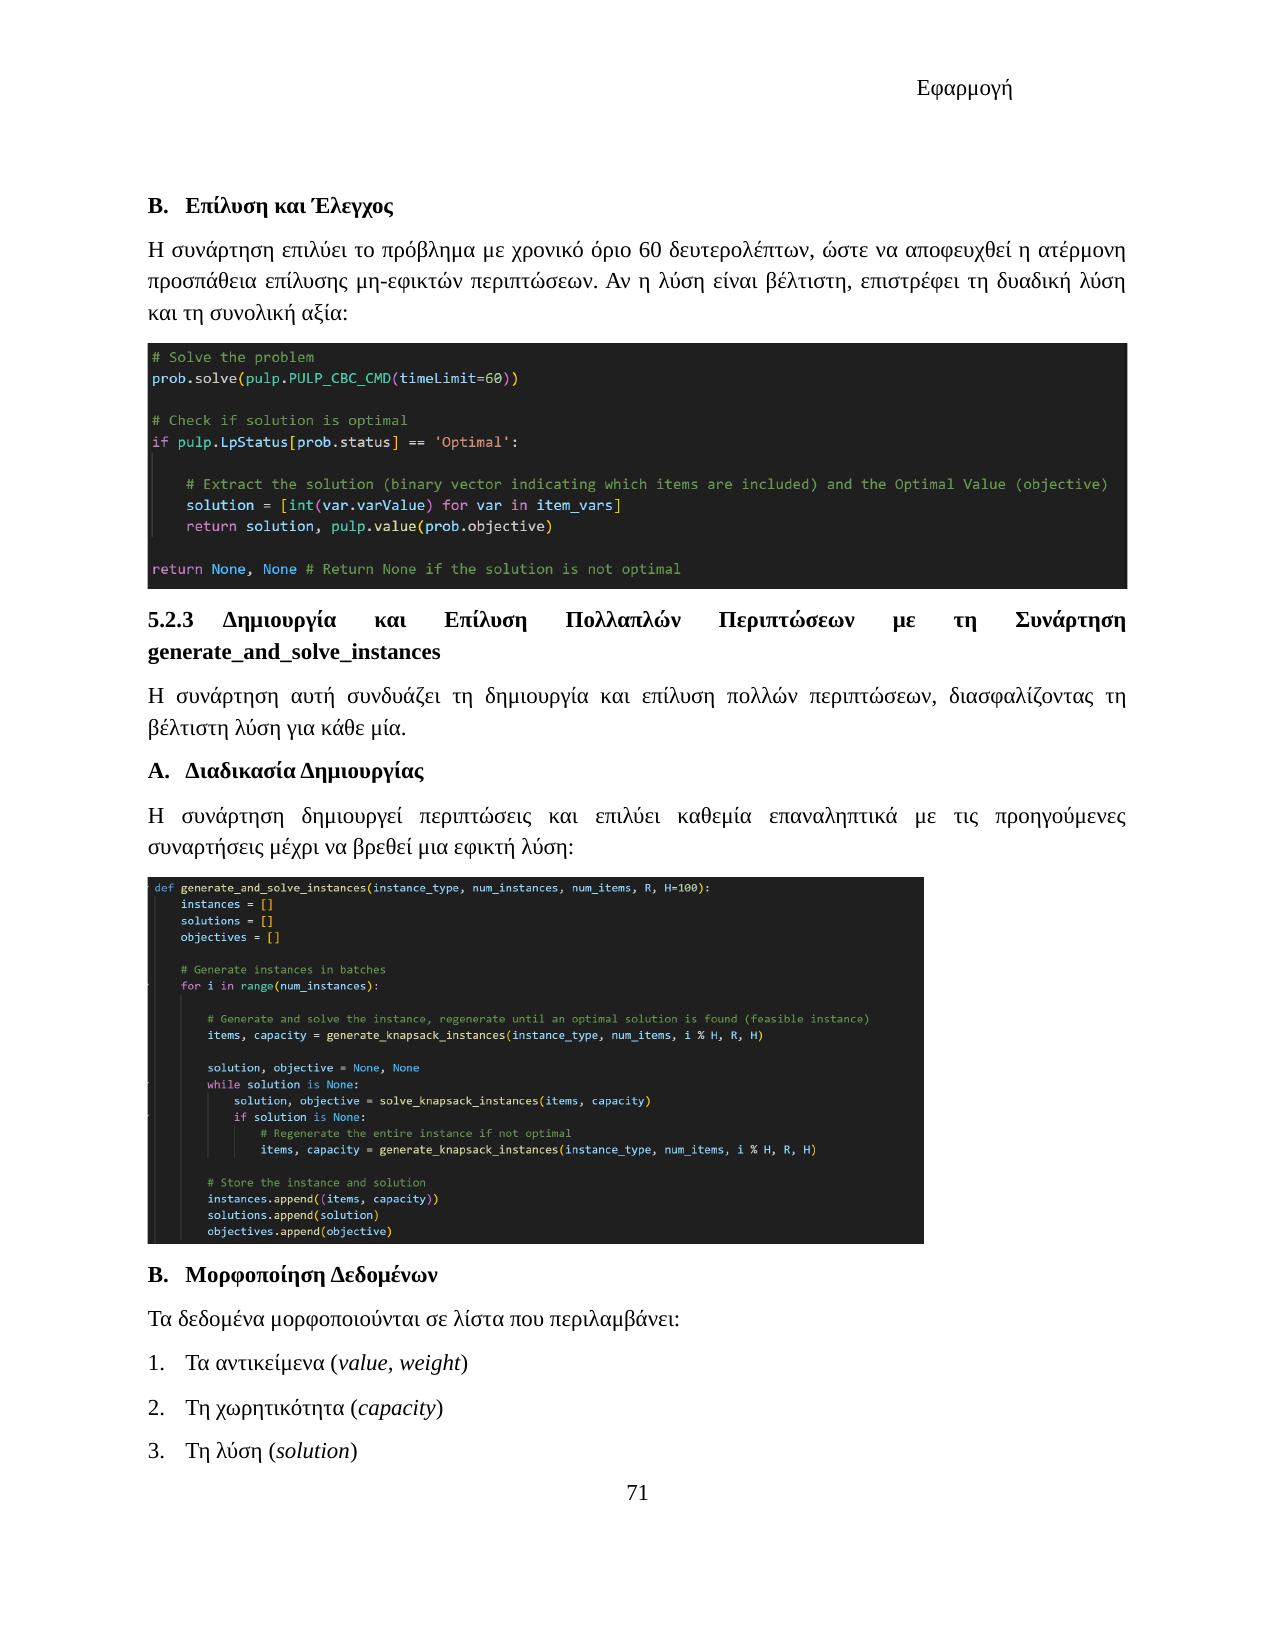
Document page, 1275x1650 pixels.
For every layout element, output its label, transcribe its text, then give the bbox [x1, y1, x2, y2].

text Η συνάρτηση δημιουργεί περιπτώσεις και επιλύει καθεμία επαναληπτικά με τις προηγούμενες συναρτήσεις μέχρι να βρεθεί μια εφικτή λύση: [148, 802, 1127, 859]
text Η συνάρτηση αυτή συνδυάζει τη δημιουργία και επίλυση πολλών περιπτώσεων, διασφαλίζοντας τη βέλτιστη λύση για κάθε μία. [148, 682, 1127, 740]
list Επίλυση και Έλεγχος [148, 192, 1127, 218]
picture [147, 877, 924, 1244]
list Μορφοποίηση Δεδομένων [148, 1261, 1127, 1288]
list Τη λύση (solution) [148, 1438, 1127, 1464]
list Τη χωρητικότητα (capacity) [148, 1393, 1127, 1420]
list Τα αντικείμενα (value, weight) [148, 1349, 1127, 1376]
subtitle Δημιουργία και Επίλυση Πολλαπλών Περιπτώσεων με τη Συνάρτηση generate_and_solve_instances [148, 606, 1127, 664]
list Διαδικασία Δημιουργίας [148, 758, 1127, 784]
text Τα δεδομένα μορφοποιούνται σε λίστα που περιλαμβάνει: [148, 1305, 1127, 1332]
text Η συνάρτηση επιλύει το πρόβλημα με χρονικό όριο 60 δευτερολέπτων, ώστε να αποφευχθεί η ατέρμονη προσπάθεια επίλυσης μη-εφικτών περιπτώσεων. Αν η λύση είναι βέλτιστη, επιστρέφει τη δυαδική λύση και τη συνολική αξία: [148, 236, 1127, 325]
picture [147, 343, 1128, 589]
